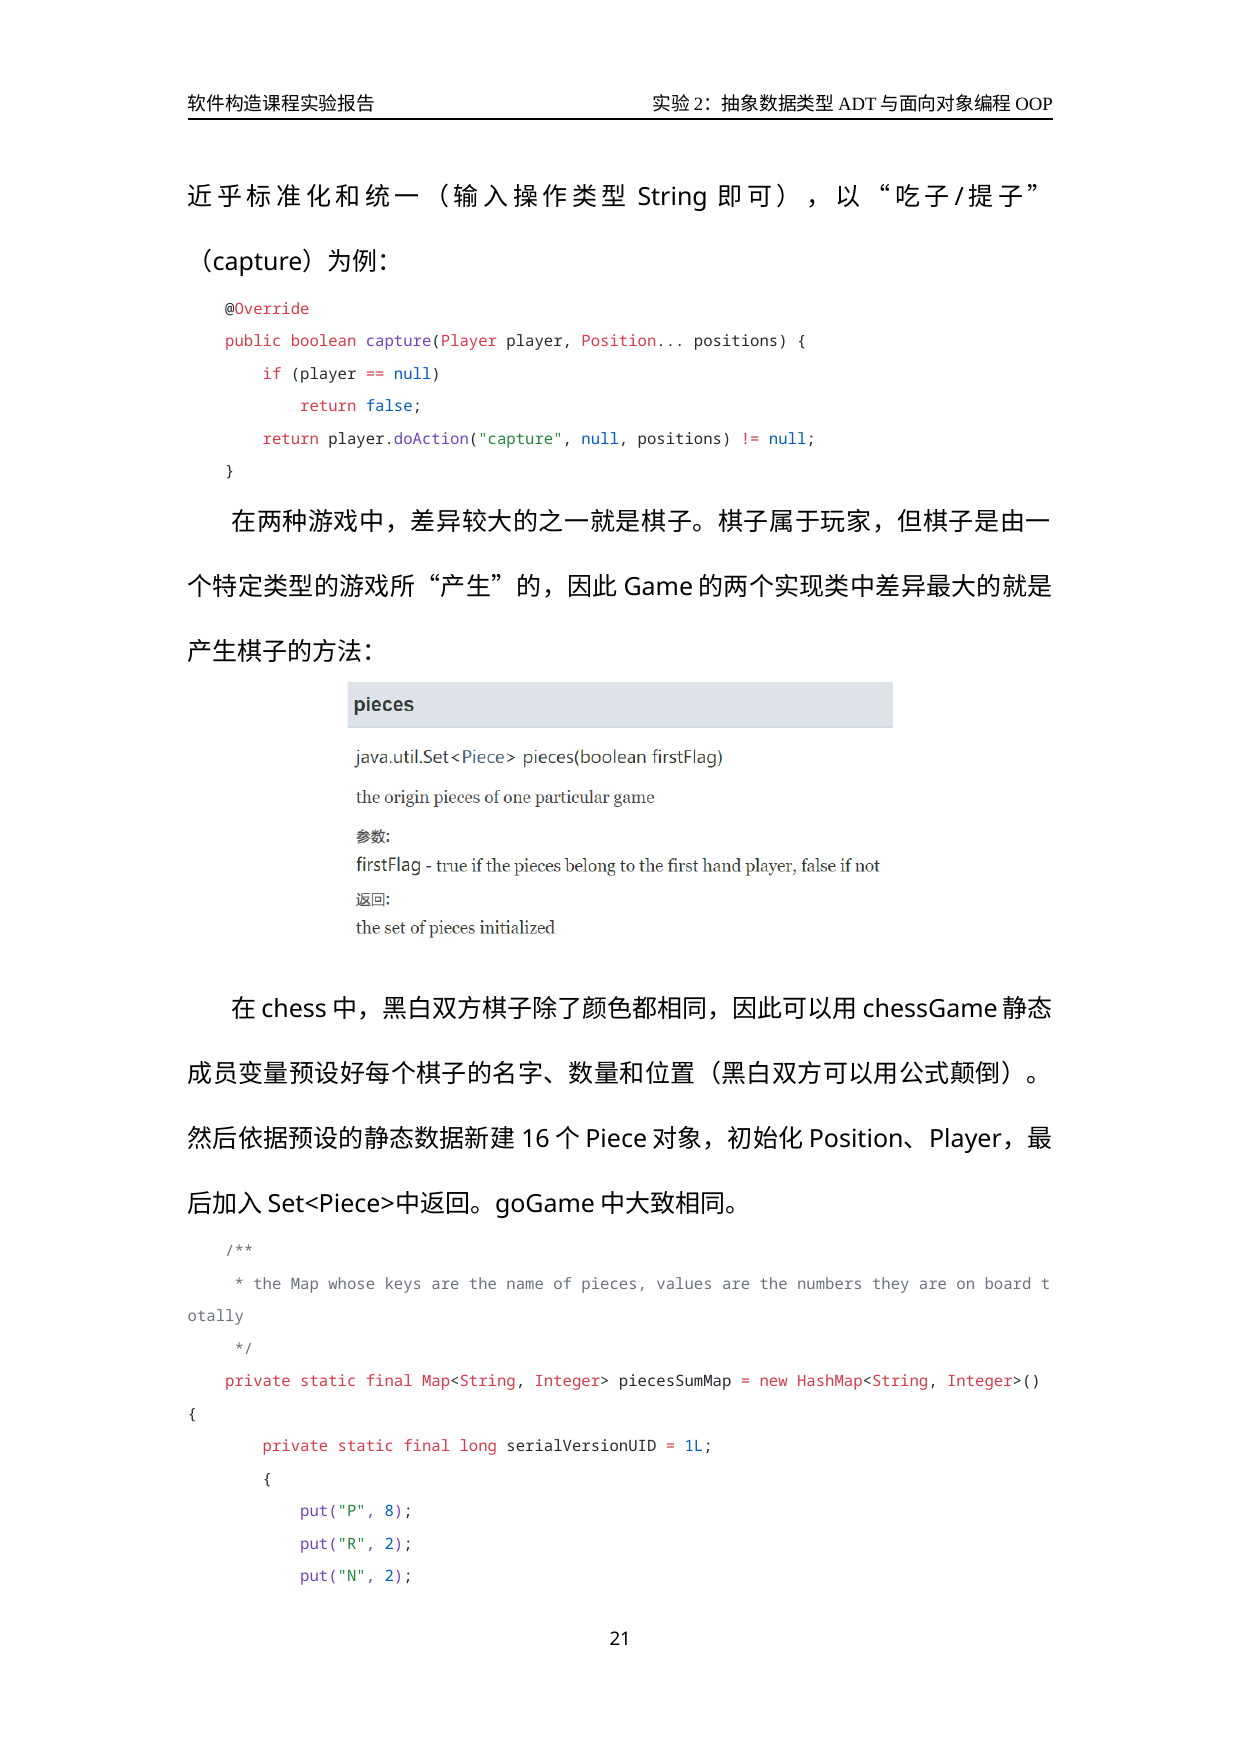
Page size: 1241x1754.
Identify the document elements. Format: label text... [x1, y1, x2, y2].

text return player.doAction("capture", null, positions) != null; [187, 422, 1053, 454]
text 在chess中，黑白双方棋子除了颜色都相同，因此可以用chessGame静态成员变量预设好每个棋子的名字、数量和位置（黑白双方可以用公式颠倒）。然后依据预设的静态数据新建16个Piece对象，初始化Position、Player，最后加入Set<Piece>中返回。goGame中大致相同。 [187, 974, 1053, 1234]
text { [187, 1462, 1053, 1494]
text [187, 162, 1053, 292]
text } [187, 454, 1053, 487]
text private static final long serialVersionUID = 1L; [187, 1429, 1053, 1462]
text return false; [187, 389, 1053, 422]
picture [347, 682, 893, 945]
text put("R", 2); [187, 1527, 1053, 1559]
text 在两种游戏中，差异较大的之一就是棋子。棋子属于玩家，但棋子是由一个特定类型的游戏所“产生”的，因此Game的两个实现类中差异最大的就是产生棋子的方法： [187, 487, 1053, 682]
text put("P", 8); [187, 1494, 1053, 1527]
text private static final Map<String, Integer> piecesSumMap = new HashMap<String, Integer>() { [187, 1364, 1053, 1429]
text put("N", 2); [187, 1559, 1053, 1592]
text */ [187, 1332, 1053, 1364]
text * the Map whose keys are the name of pieces, values are the numbers they are on board totally [187, 1267, 1053, 1332]
text @Override [187, 292, 1053, 324]
text /** [187, 1234, 1053, 1267]
text public boolean capture(Player player, Position... positions) { [187, 324, 1053, 357]
text if (player == null) [187, 357, 1053, 389]
